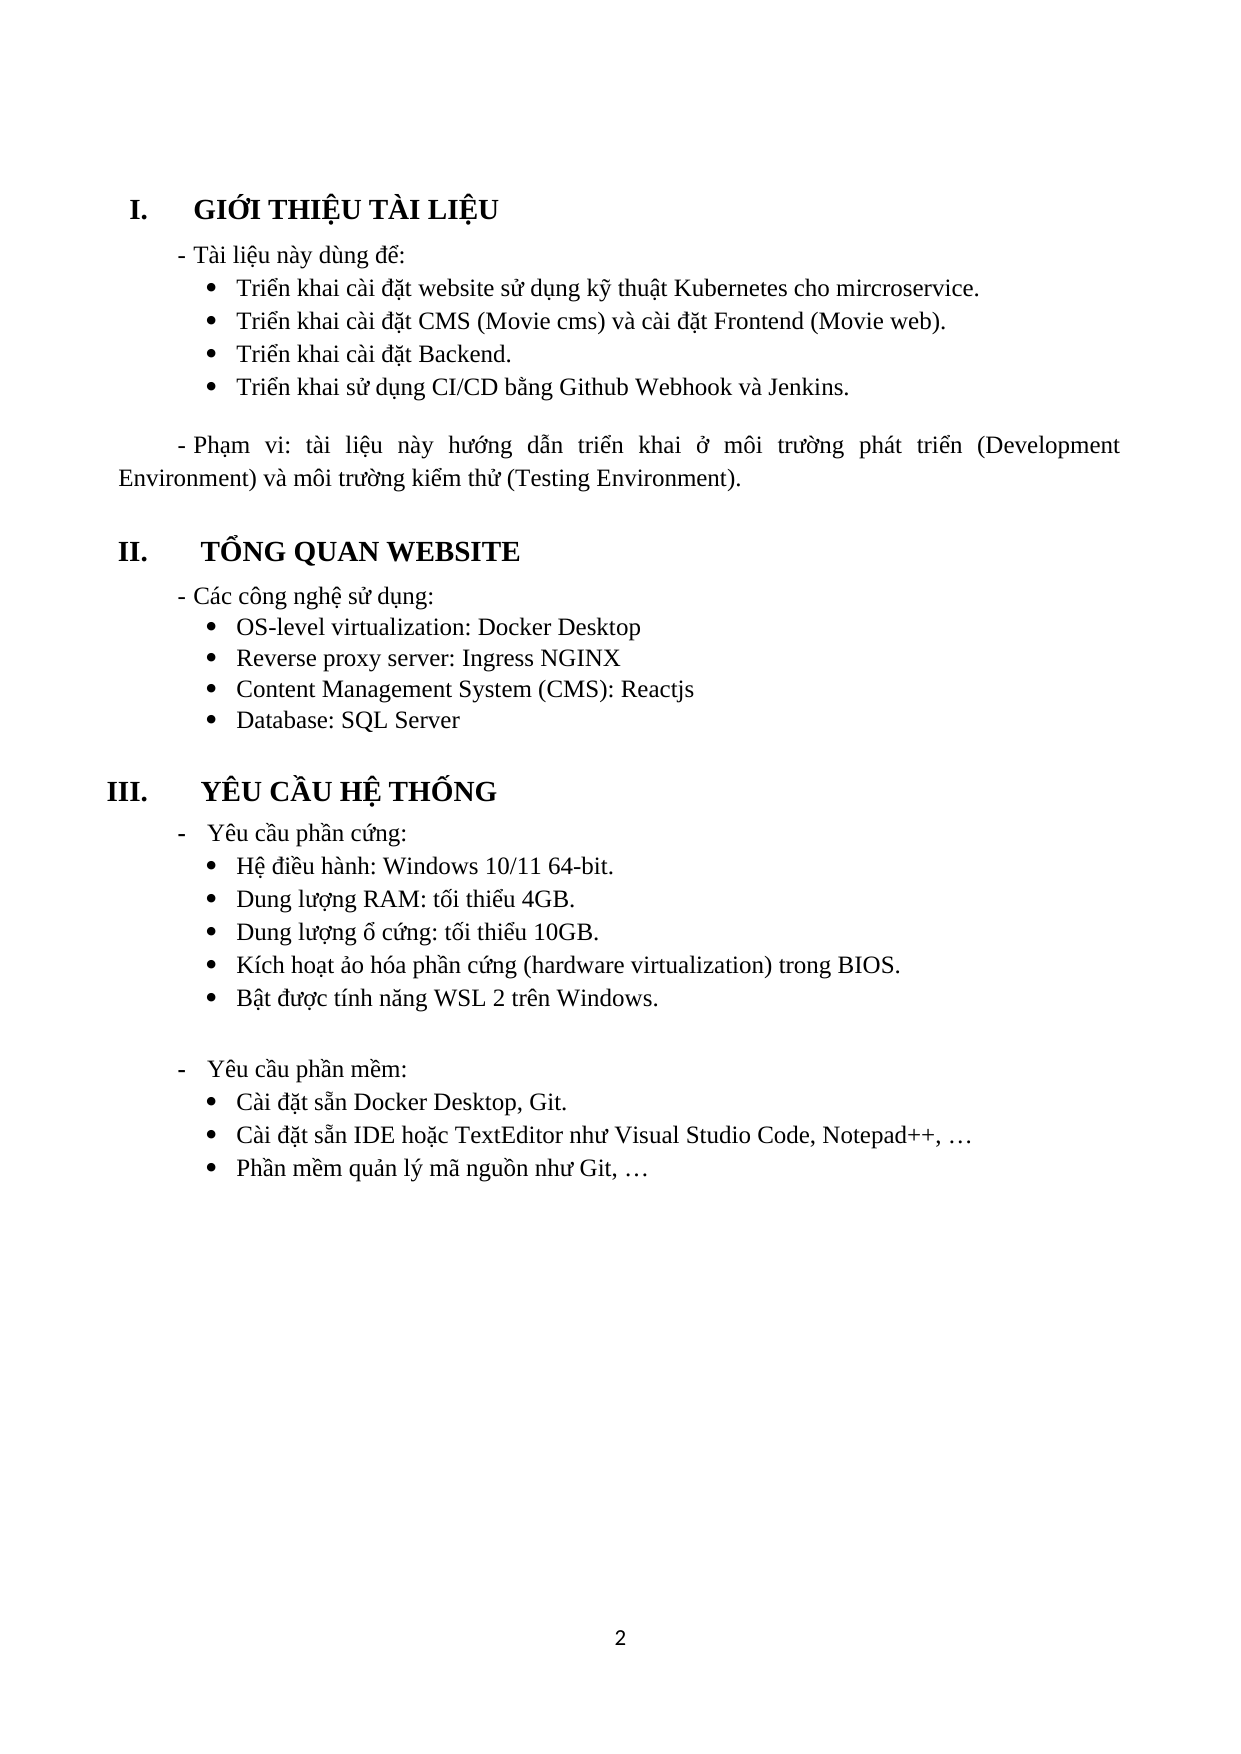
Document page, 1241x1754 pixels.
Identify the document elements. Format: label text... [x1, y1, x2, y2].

list Cài đặt sẵn IDE hoặc TextEditor như Visual Studio Code, Notepad++, … [207, 1120, 1122, 1148]
subtitle YÊU CẦU HỆ THỐNG [148, 774, 1122, 807]
list Triển khai sử dụng CI/CD bằng Github Webhook và Jenkins. [207, 372, 1122, 401]
list Yêu cầu phần cứng: [177, 818, 1122, 847]
list Reverse proxy server: Ingress NGINX [207, 643, 1122, 672]
list Cài đặt sẵn Docker Desktop, Git. [207, 1087, 1122, 1116]
list Yêu cầu phần mềm: [177, 1054, 1122, 1082]
list Bật được tính năng WSL 2 trên Windows. [207, 983, 1122, 1012]
list Database: SQL Server [207, 705, 1122, 734]
list Hệ điều hành: Windows 10/11 64-bit. [207, 851, 1122, 880]
list Triển khai cài đặt Backend. [207, 339, 1122, 368]
list Triển khai cài đặt CMS (Movie cms) và cài đặt Frontend (Movie web). [207, 306, 1122, 335]
list Kích hoạt ảo hóa phần cứng (hardware virtualization) trong BIOS. [207, 950, 1122, 979]
subtitle GIỚI THIỆU TÀI LIỆU [148, 192, 1122, 225]
list Phần mềm quản lý mã nguồn như Git, … [207, 1153, 1122, 1182]
list Triển khai cài đặt website sử dụng kỹ thuật Kubernetes cho mircroservice. [207, 273, 1122, 302]
list Dung lượng ổ cứng: tối thiểu 10GB. [207, 917, 1122, 946]
list Tài liệu này dùng để: [118, 240, 1122, 269]
list Các công nghệ sử dụng: [118, 581, 1122, 610]
list Dung lượng RAM: tối thiểu 4GB. [207, 884, 1122, 913]
subtitle TỔNG QUAN WEBSITE [148, 534, 1122, 568]
list OS-level virtualization: Docker Desktop [207, 612, 1122, 641]
list Phạm vi: tài liệu này hướng dẫn triển khai ở môi trường phát triển (Development Environment) và môi trường kiểm thử (Testing Environment). [118, 431, 1122, 492]
list Content Management System (CMS): Reactjs [207, 674, 1122, 703]
